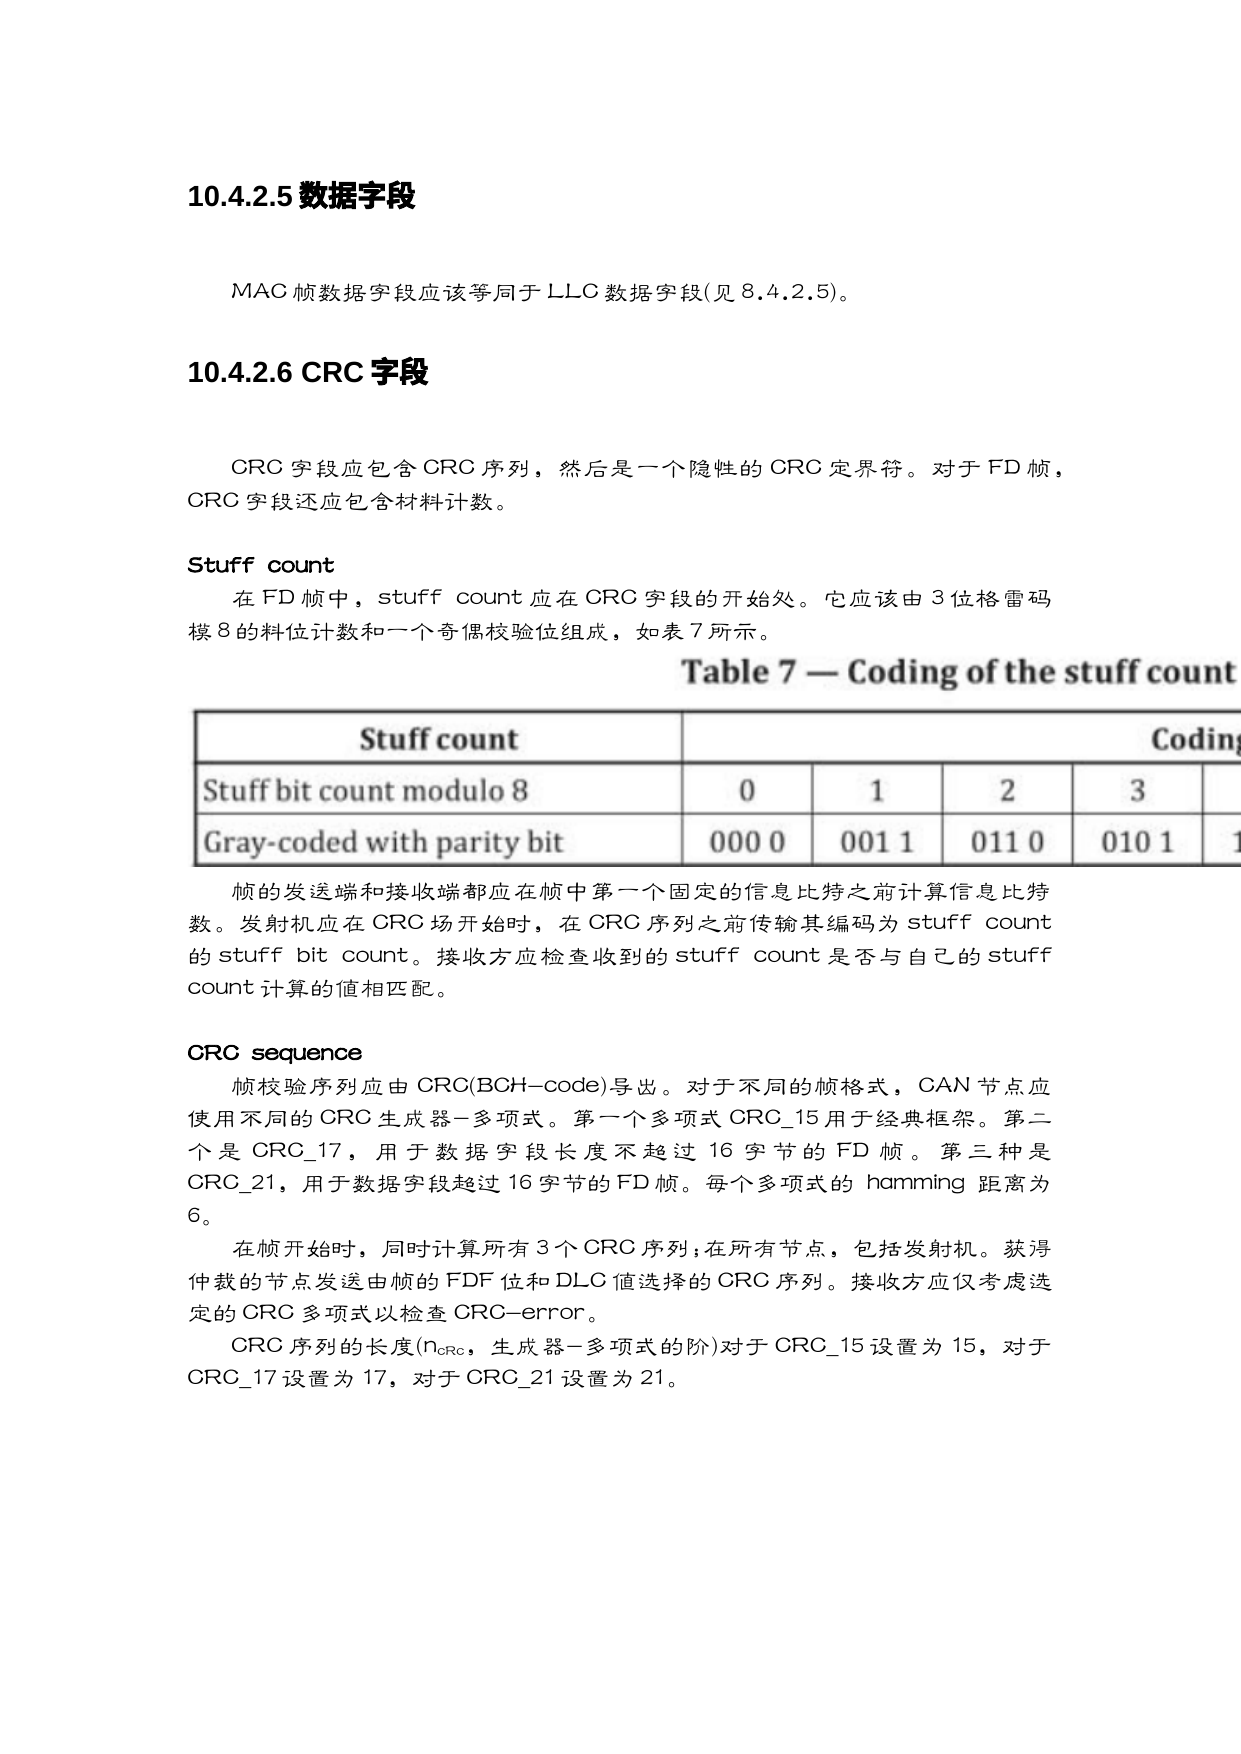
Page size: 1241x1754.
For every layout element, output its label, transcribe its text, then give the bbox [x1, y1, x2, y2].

picture [187, 647, 1241, 867]
text 帧的发送端和接收端都应在帧中第一个固定的信息比特之前计算信息比特数。发射机应在CRC场开始时，在CRC序列之前传输其编码为stuff count的stuff bit count。接收方应检查收到的stuff count是否与自己的stuff count计算的值相匹配。 [187, 875, 1053, 1005]
text CRC字段应包含CRC序列，然后是一个隐性的CRC定界符。对于FD帧，CRC字段还应包含材料计数。 [187, 453, 1053, 518]
subtitle 10.4.2.5数据字段 [187, 162, 1053, 227]
text 在FD帧中，stuff count应在CRC字段的开始处。它应该由3位格雷码模8的料位计数和一个奇偶校验位组成，如表7所示。 [187, 583, 1053, 647]
text CRC sequence [187, 1038, 1053, 1070]
text MAC帧数据字段应该等同于LLC数据字段(见8.4.2.5)。 [187, 277, 1053, 309]
text 帧校验序列应由CRC(BCH-code)导出。对于不同的帧格式，CAN节点应使用不同的CRC生成器-多项式。第一个多项式CRC_15用于经典框架。第二个是CRC_17，用于数据字段长度不超过16字节的FD帧。第三种是CRC_21，用于数据字段超过16字节的FD帧。每个多项式的 hamming 距离为6。 [187, 1070, 1053, 1233]
text CRC序列的长度(ncRc，生成器-多项式的阶)对于CRC_15设置为15，对于CRC_17设置为17，对于CRC_21设置为21。 [187, 1330, 1053, 1395]
text 在帧开始时，同时计算所有3个CRC序列;在所有节点，包括发射机。获得仲裁的节点发送由帧的FDF位和DLC值选择的CRC序列。接收方应仅考虑选定的CRC多项式以检查CRC-error。 [187, 1233, 1053, 1330]
text Stuff count [187, 550, 1053, 583]
subtitle 10.4.2.6 CRC字段 [187, 338, 1053, 403]
